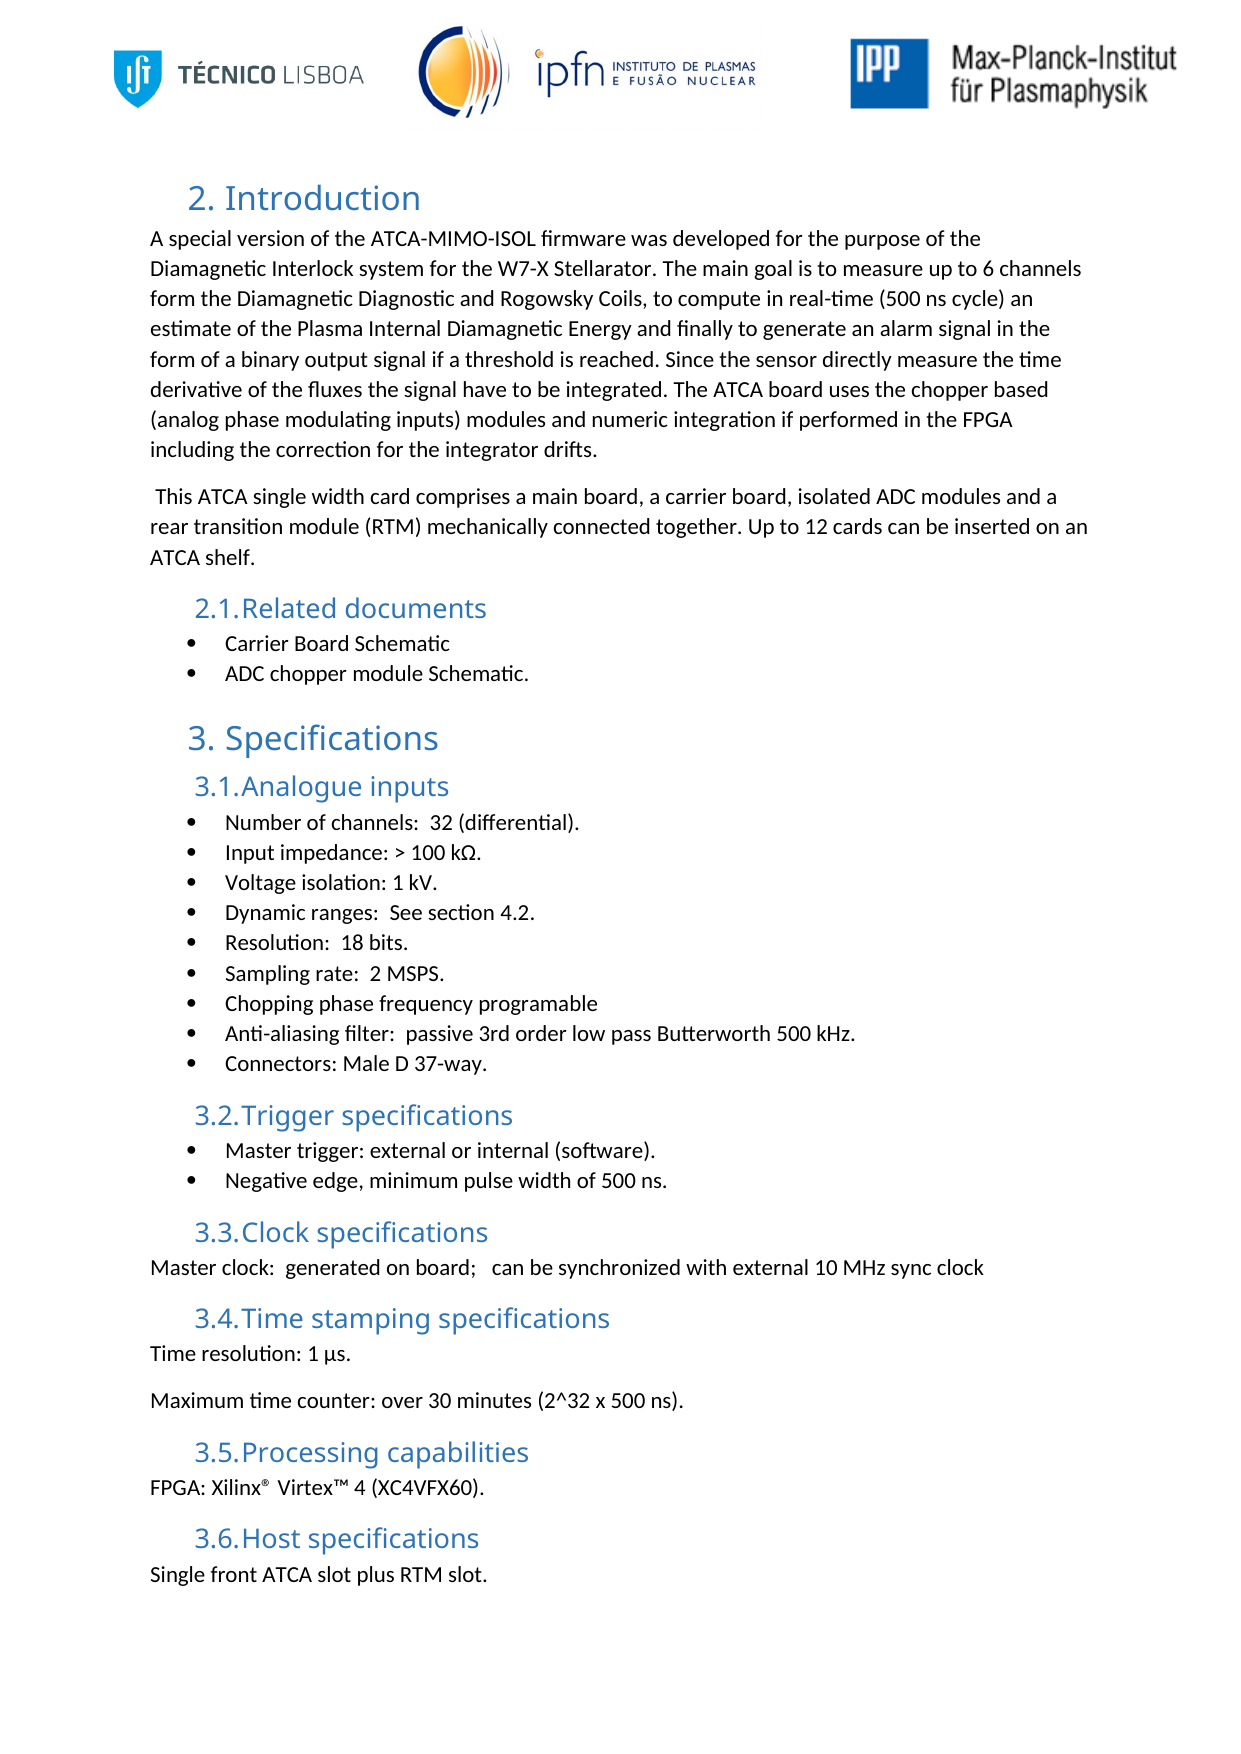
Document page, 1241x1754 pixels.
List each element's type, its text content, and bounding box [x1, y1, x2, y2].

text Maximum time counter: over 30 minutes (2^32 x 500 ns). [150, 1386, 1090, 1414]
list Negative edge, minimum pulse width of 500 ns. [187, 1166, 1090, 1194]
text Time resolution: 1 µs. [150, 1339, 1090, 1368]
text Master clock: generated on board; can be synchronized with external 10 MHz sync clock [150, 1253, 1090, 1281]
subtitle Analogue inputs [194, 768, 1090, 805]
subtitle Clock specifications [194, 1213, 1090, 1250]
list Dynamic ranges: See section 4.2. [187, 898, 1090, 926]
subtitle Trigger specifications [194, 1096, 1090, 1133]
subtitle Related documents [194, 589, 1090, 626]
list Number of channels: 32 (differential). [187, 808, 1090, 836]
subtitle Introduction [187, 175, 1090, 220]
text FPGA: Xilinx® Virtex™ 4 (XC4VFX60). [150, 1473, 1090, 1501]
list Anti-aliasing filter: passive 3rd order low pass Butterworth 500 kHz. [187, 1019, 1090, 1047]
list Chopping phase frequency programable [187, 989, 1090, 1017]
subtitle Time stamping specifications [194, 1300, 1090, 1337]
picture [826, 25, 1210, 123]
list Resolution: 18 bits. [187, 928, 1090, 957]
list Sampling rate: 2 MSPS. [187, 959, 1090, 987]
text Single front ATCA slot plus RTM slot. [150, 1560, 1090, 1588]
subtitle Specifications [187, 715, 1090, 760]
subtitle Processing capabilities [194, 1433, 1090, 1470]
picture [79, 42, 392, 114]
list Connectors: Male D 37-way. [187, 1049, 1090, 1077]
list Voltage isolation: 1 kV. [187, 868, 1090, 896]
list ADC chopper module Schematic. [187, 659, 1090, 688]
text This ATCA single width card comprises a main board, a carrier board, isolated ADC modules and a rear transition module (RTM) mechanically connected together. Up to 12 cards can be inserted on an ATCA shelf. [150, 482, 1090, 571]
list Master trigger: external or internal (software). [187, 1136, 1090, 1164]
list Input impedance: > 100 kΩ. [187, 838, 1090, 866]
text A special version of the ATCA-MIMO-ISOL firmware was developed for the purpose of the Diamagnetic Interlock system for the W7-X Stellarator. The main goal is to measure up to 6 channels form the Diamagnetic Diagnostic and Rogowsky Coils, to compute in real-time (500 ns cycle) an estimate of the Plasma Internal Diamagnetic Energy and finally to generate an alarm signal in the form of a binary output signal if a threshold is reached. Since the sensor directly measure the time derivative of the fluxes the signal have to be integrated. The ATCA board uses the chopper based (analog phase modulating inputs) modules and numeric integration if performed in the FPGA including the correction for the integrator drifts. [150, 224, 1090, 463]
subtitle Host specifications [194, 1520, 1090, 1557]
picture [403, 16, 763, 130]
list Carrier Board Schematic [187, 629, 1090, 657]
